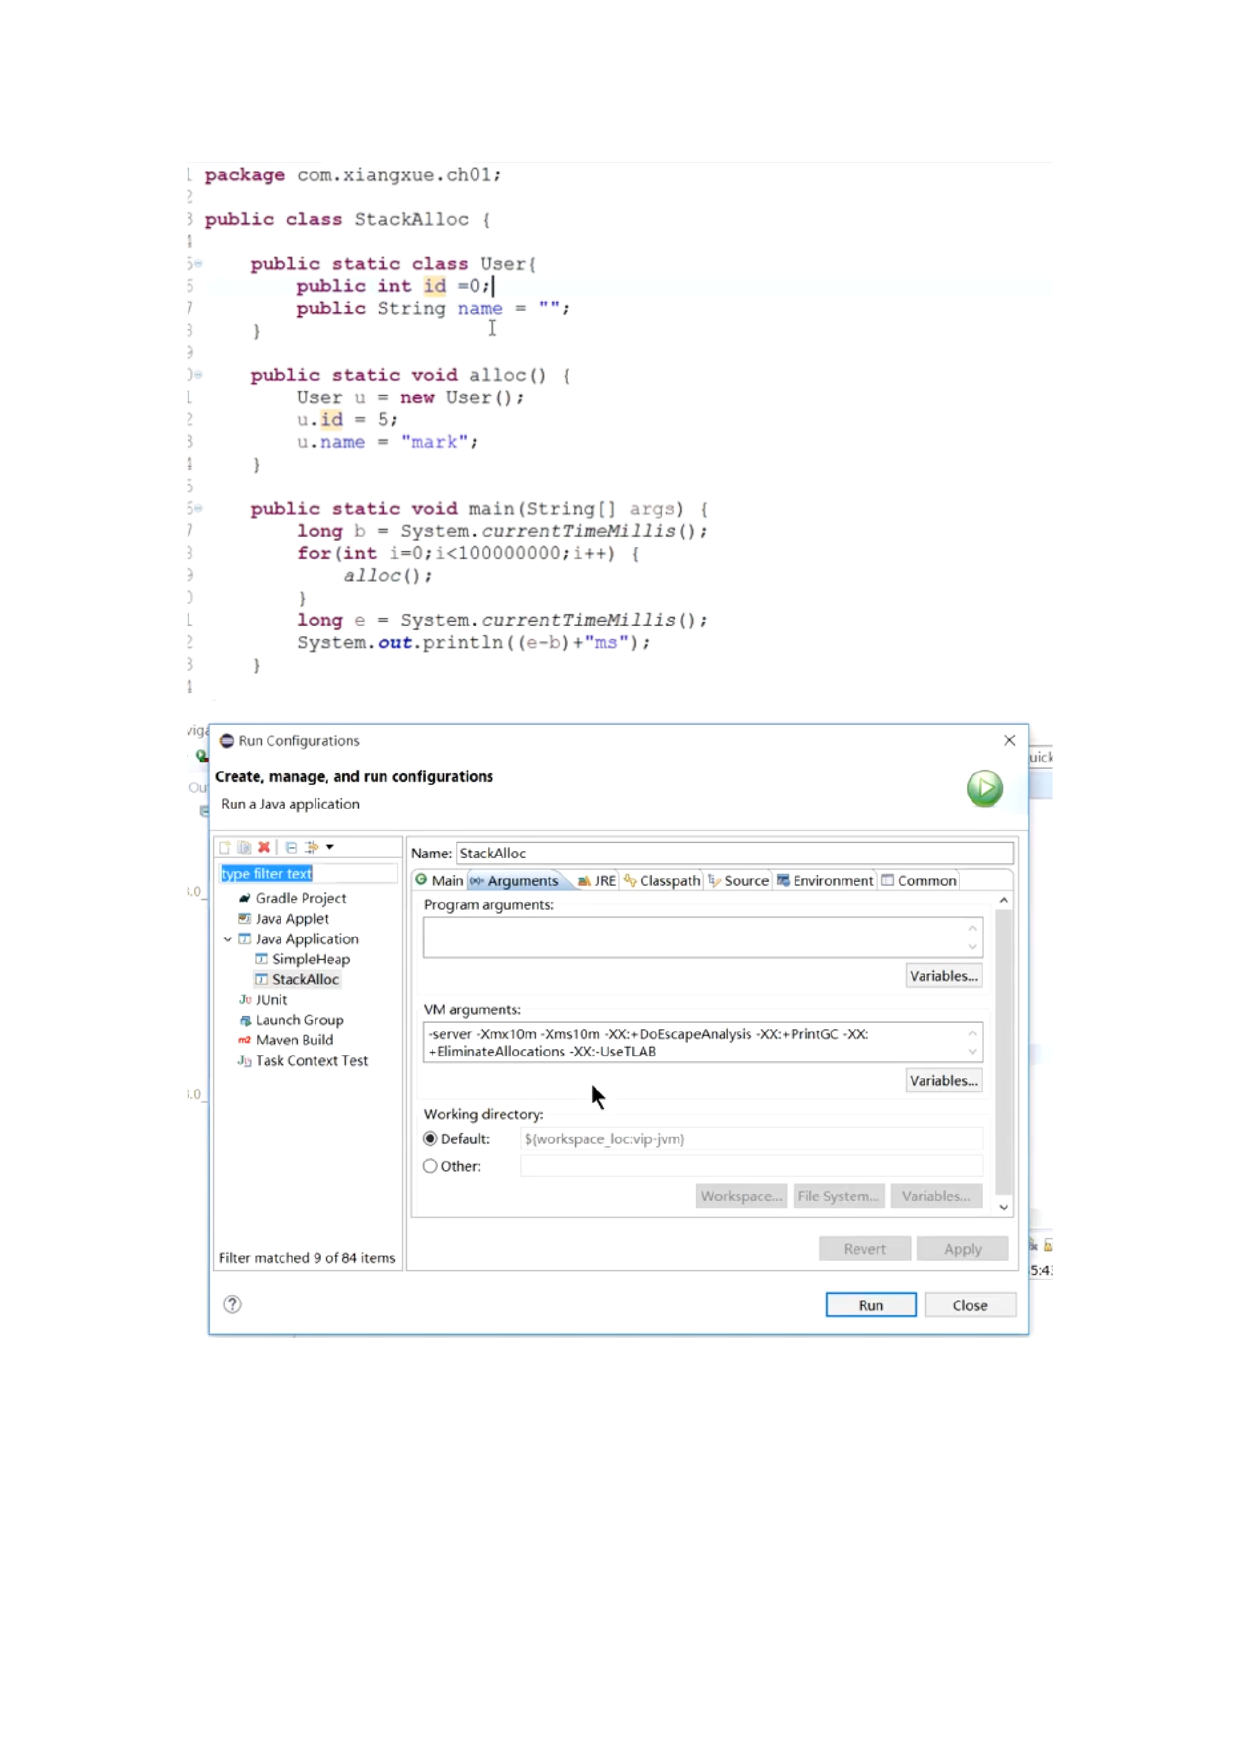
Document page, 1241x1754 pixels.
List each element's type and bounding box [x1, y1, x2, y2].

picture [187, 714, 1053, 1338]
picture [187, 162, 1053, 701]
